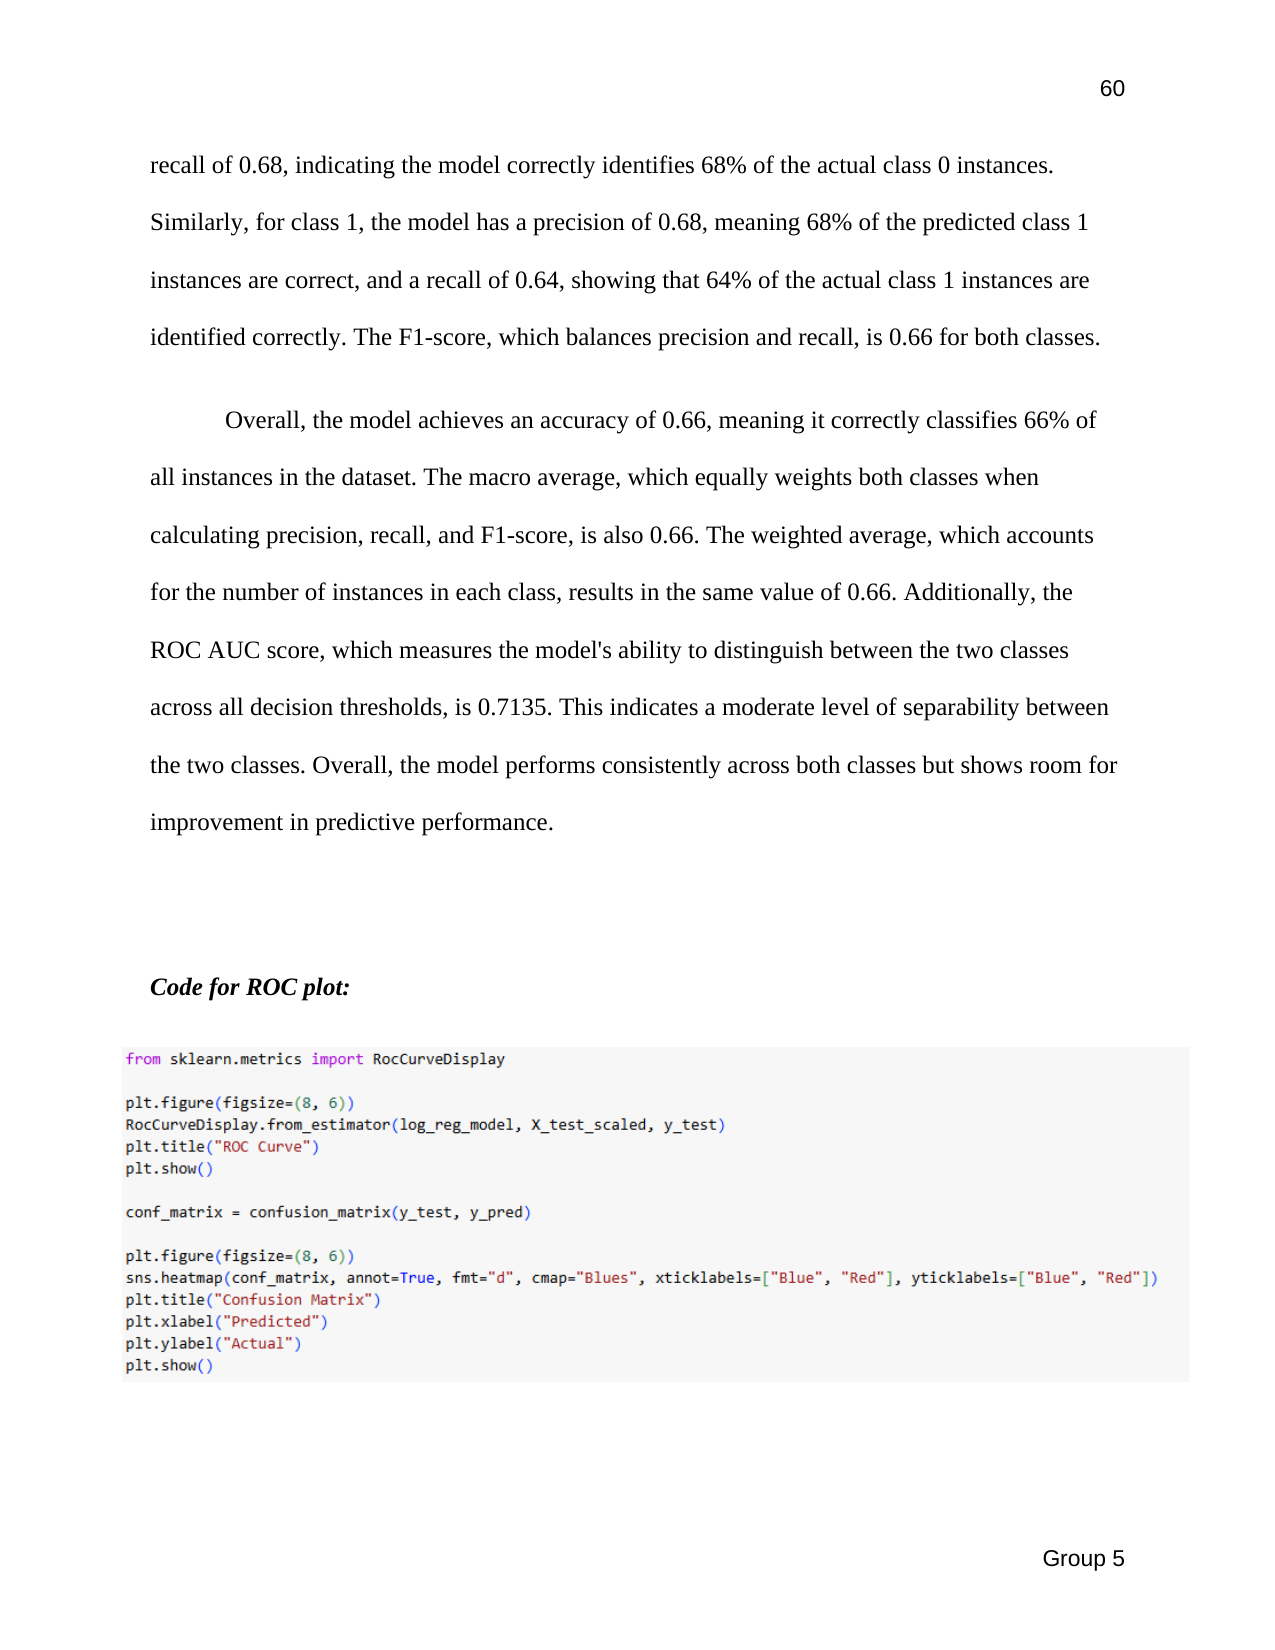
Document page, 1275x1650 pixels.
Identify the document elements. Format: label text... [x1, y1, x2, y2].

picture [121, 1047, 1190, 1382]
text Code for ROC plot: [150, 972, 1125, 1001]
text Overall, the model achieves an accuracy of 0.66, meaning it correctly classifies 66% of all instances in the dataset. The macro average, which equally weights both classes when calculating precision, recall, and F1-score, is also 0.66. The weighted average, which accounts for the number of instances in each class, results in the same value of 0.66. Additionally, the ROC AUC score, which measures the model's ability to distinguish between the two classes across all decision thresholds, is 0.7135. This indicates a moderate level of separability between the two classes. Overall, the model performs consistently across both classes but shows room for improvement in predictive performance. [150, 405, 1125, 836]
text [150, 150, 1125, 351]
